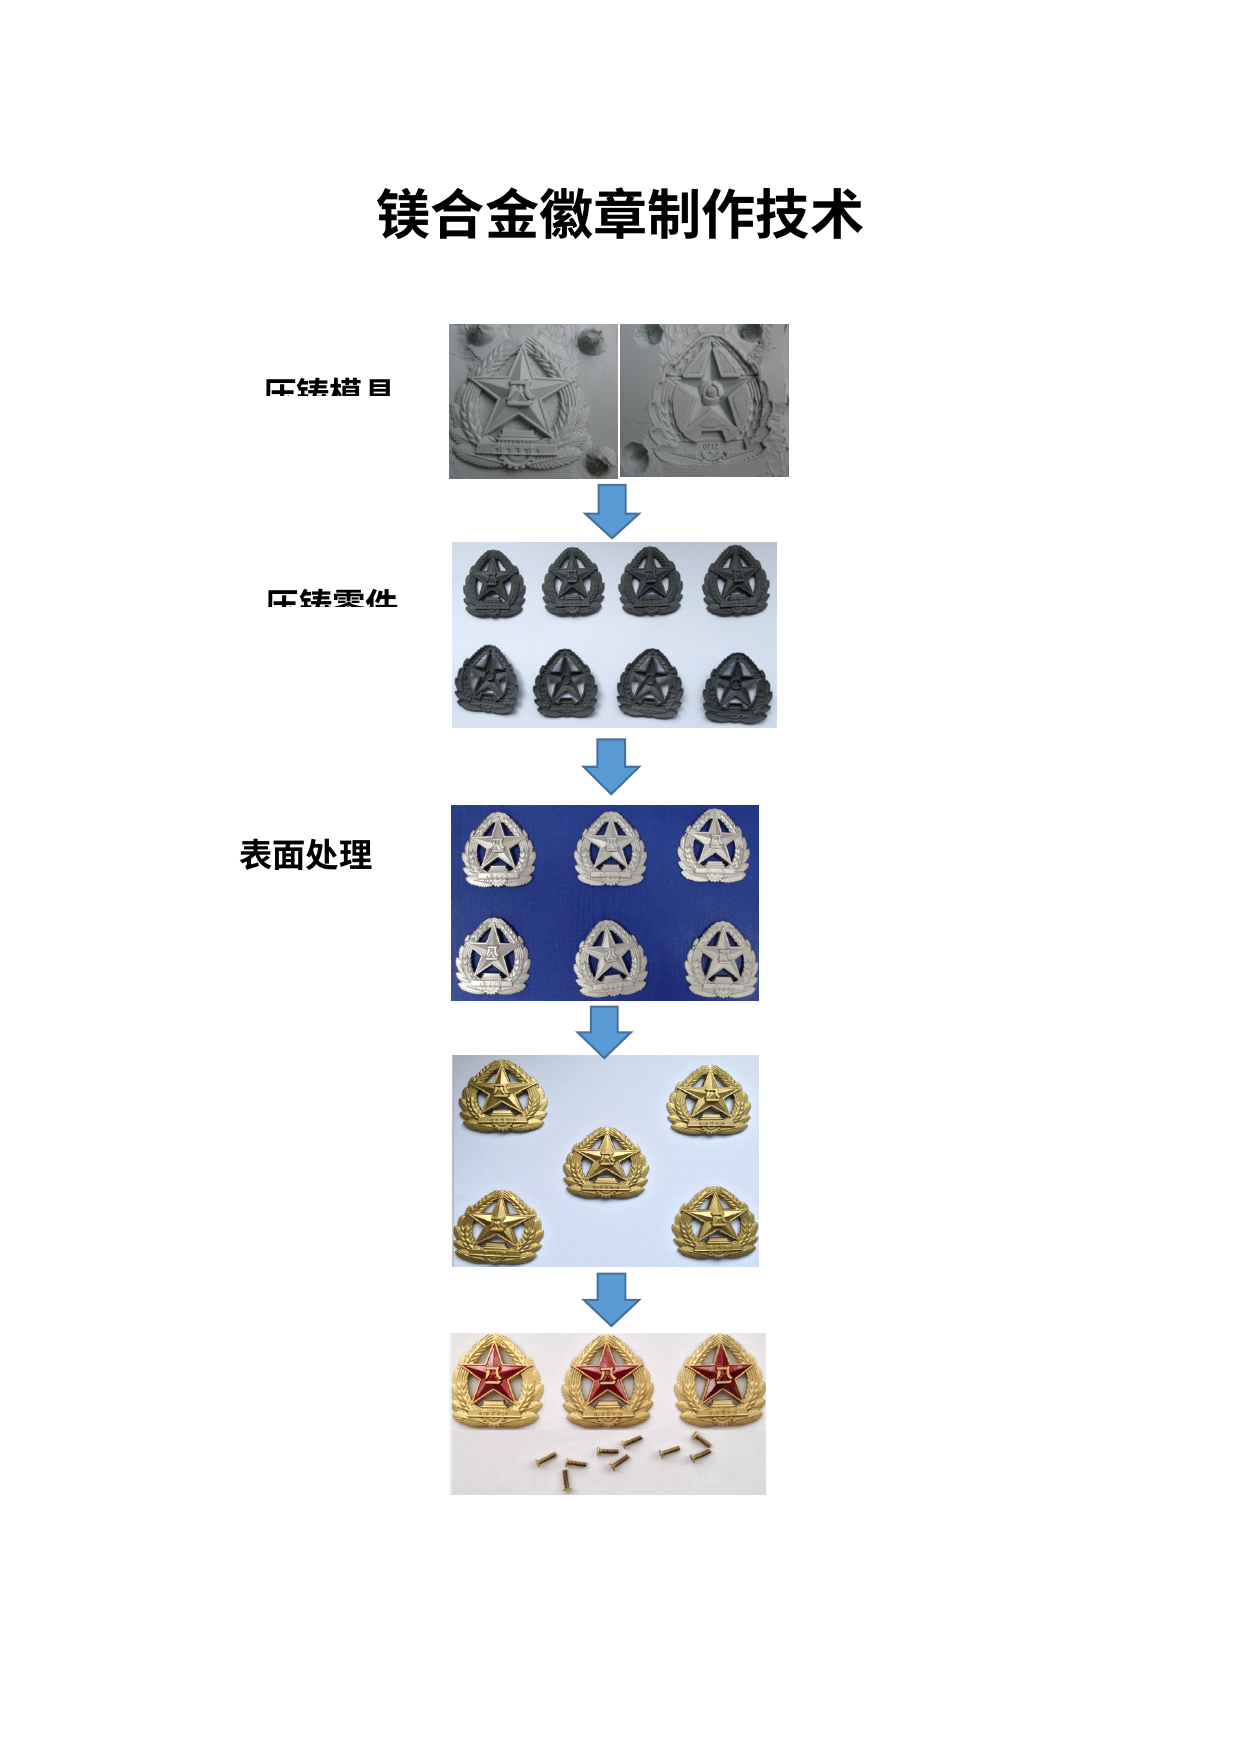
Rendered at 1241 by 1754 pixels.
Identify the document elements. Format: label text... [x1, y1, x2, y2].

text 镁合金徽章制作技术 [150, 162, 1090, 259]
picture [449, 1333, 766, 1495]
picture [452, 1055, 759, 1267]
picture [620, 324, 789, 477]
picture [451, 805, 759, 1001]
picture [452, 542, 777, 728]
picture [449, 324, 618, 479]
